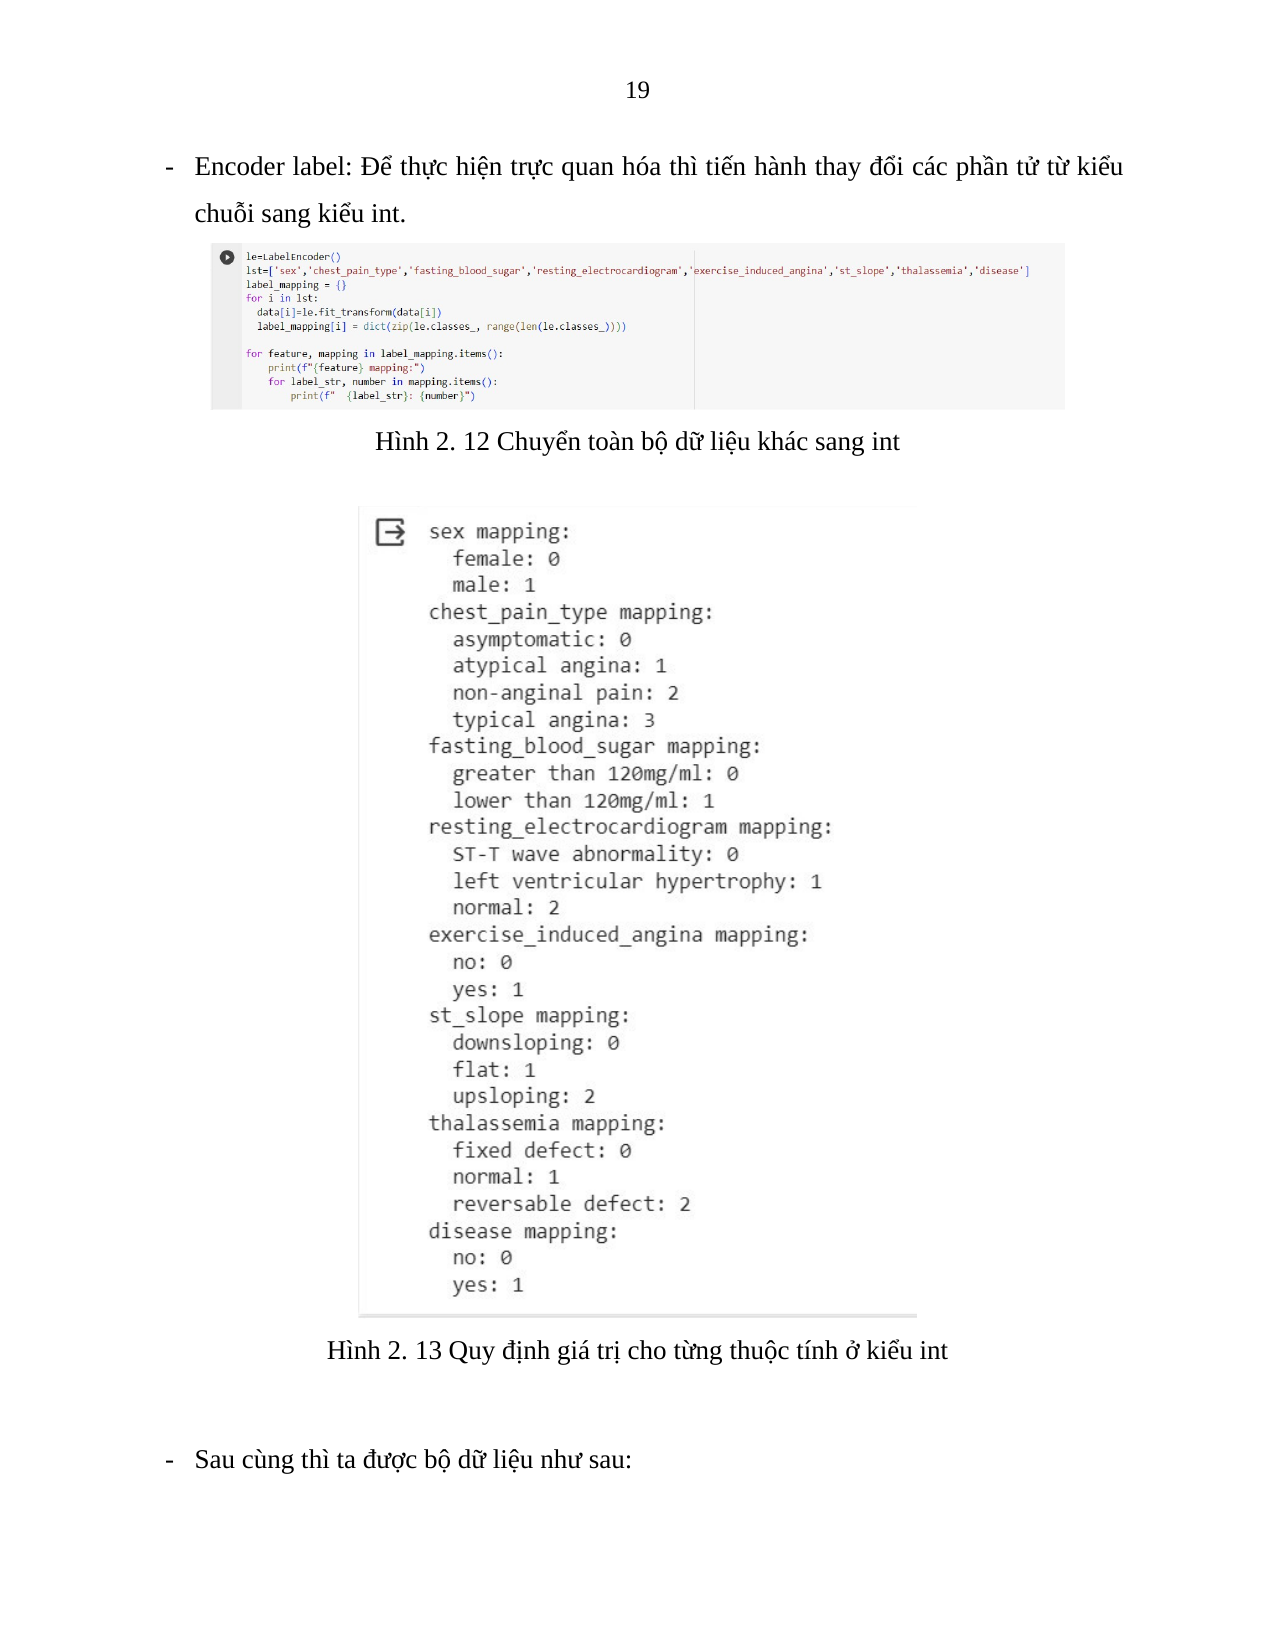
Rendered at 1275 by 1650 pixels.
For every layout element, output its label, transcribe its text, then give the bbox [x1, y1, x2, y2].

picture [210, 243, 1065, 410]
list Sau cùng thì ta được bộ dữ liệu như sau: [165, 1443, 1125, 1474]
list Encoder label: Để thực hiện trực quan hóa thì tiến hành thay đổi các phần tử từ kiểu chuỗi sang kiểu int. [165, 150, 1125, 228]
picture [358, 506, 917, 1319]
